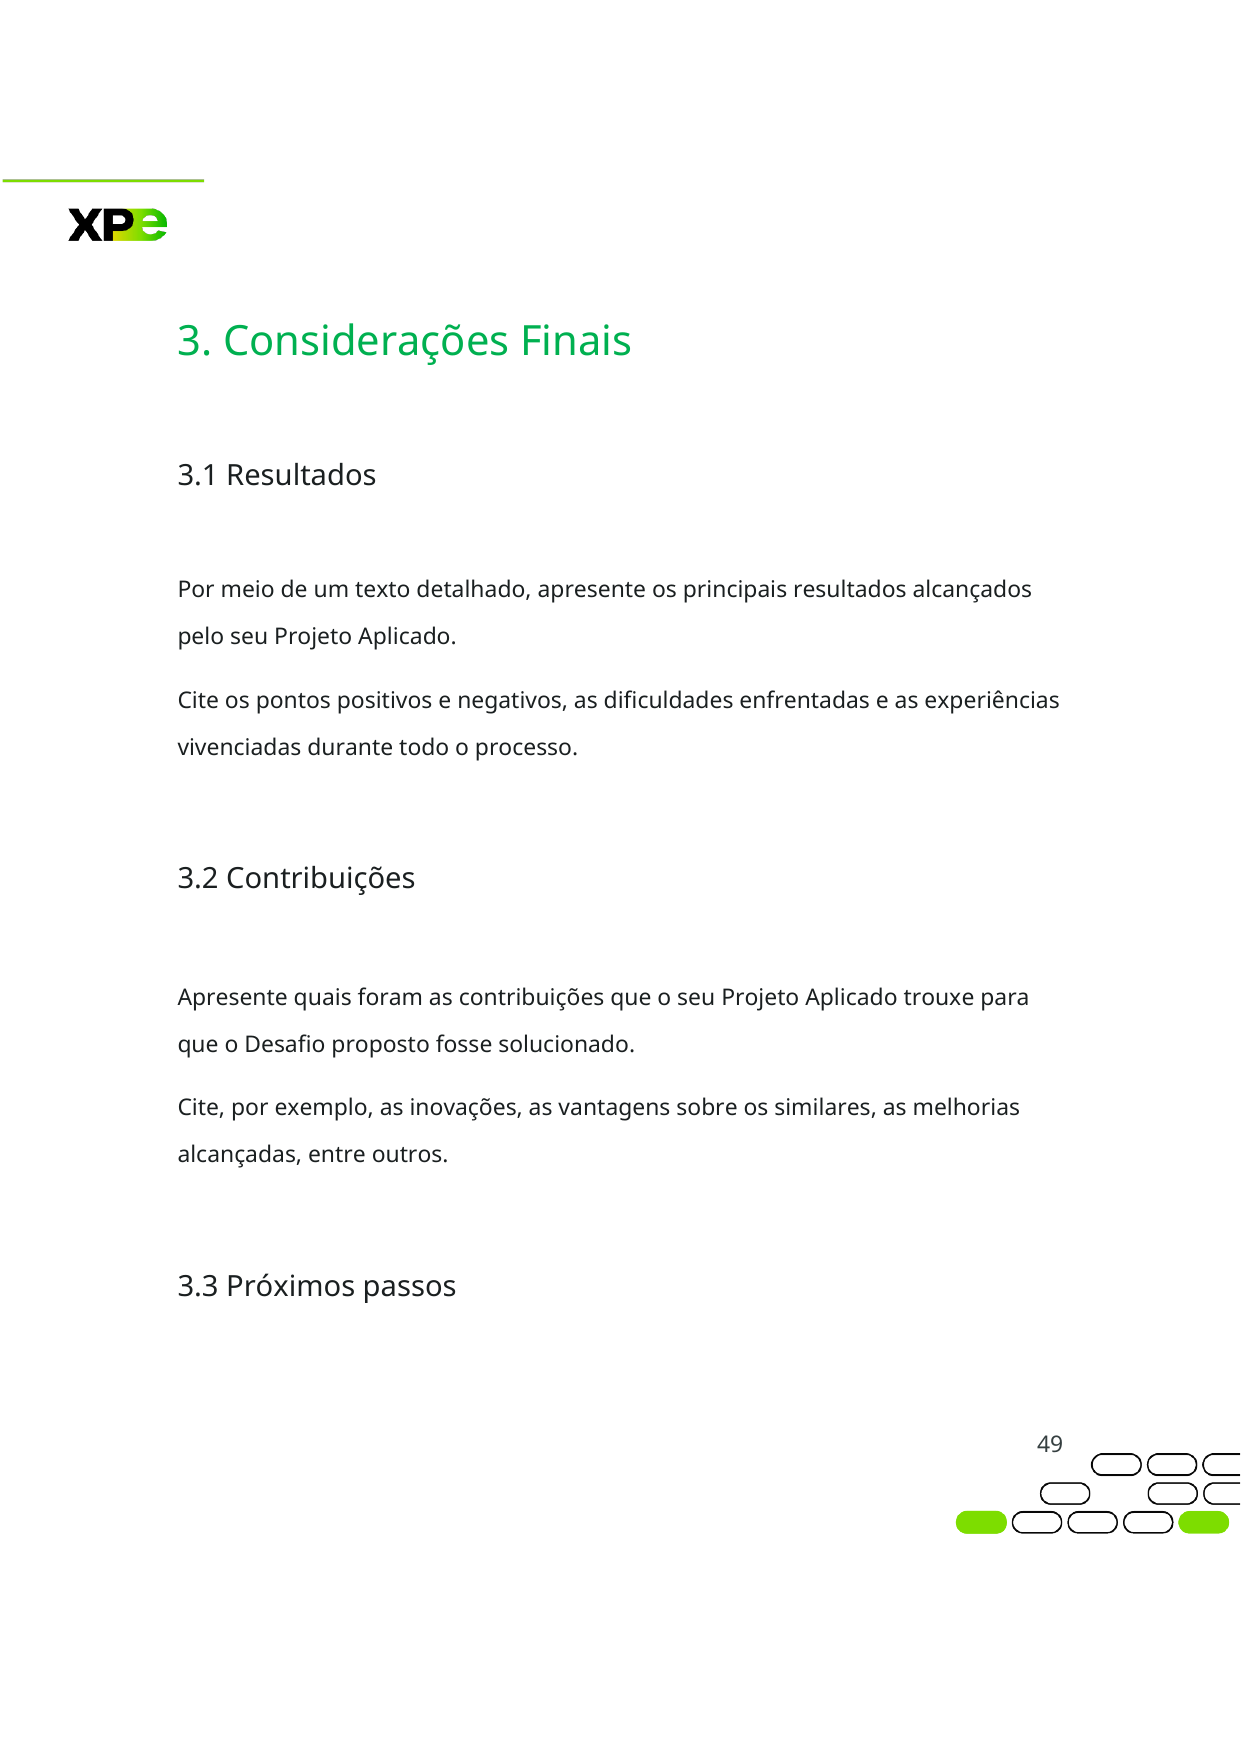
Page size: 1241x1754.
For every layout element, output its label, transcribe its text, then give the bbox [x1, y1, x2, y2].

picture [955, 1453, 1241, 1534]
subtitle 3. Considerações Finais [177, 310, 1063, 367]
subtitle 3.3 Próximos passos [177, 1265, 1063, 1305]
text Cite, por exemplo, as inovações, as vantagens sobre os similares, as melhorias alcançadas, entre outros. [177, 1091, 1063, 1169]
text Apresente quais foram as contribuições que o seu Projeto Aplicado trouxe para que o Desafio proposto fosse solucionado. [177, 981, 1063, 1059]
subtitle 3.2 Contribuições [177, 858, 1063, 897]
picture [2, 176, 205, 273]
text Cite os pontos positivos e negativos, as dificuldades enfrentadas e as experiências vivenciadas durante todo o processo. [177, 684, 1063, 762]
subtitle 3.1 Resultados [177, 455, 1063, 494]
text Por meio de um texto detalhado, apresente os principais resultados alcançados pelo seu Projeto Aplicado. [177, 573, 1063, 652]
